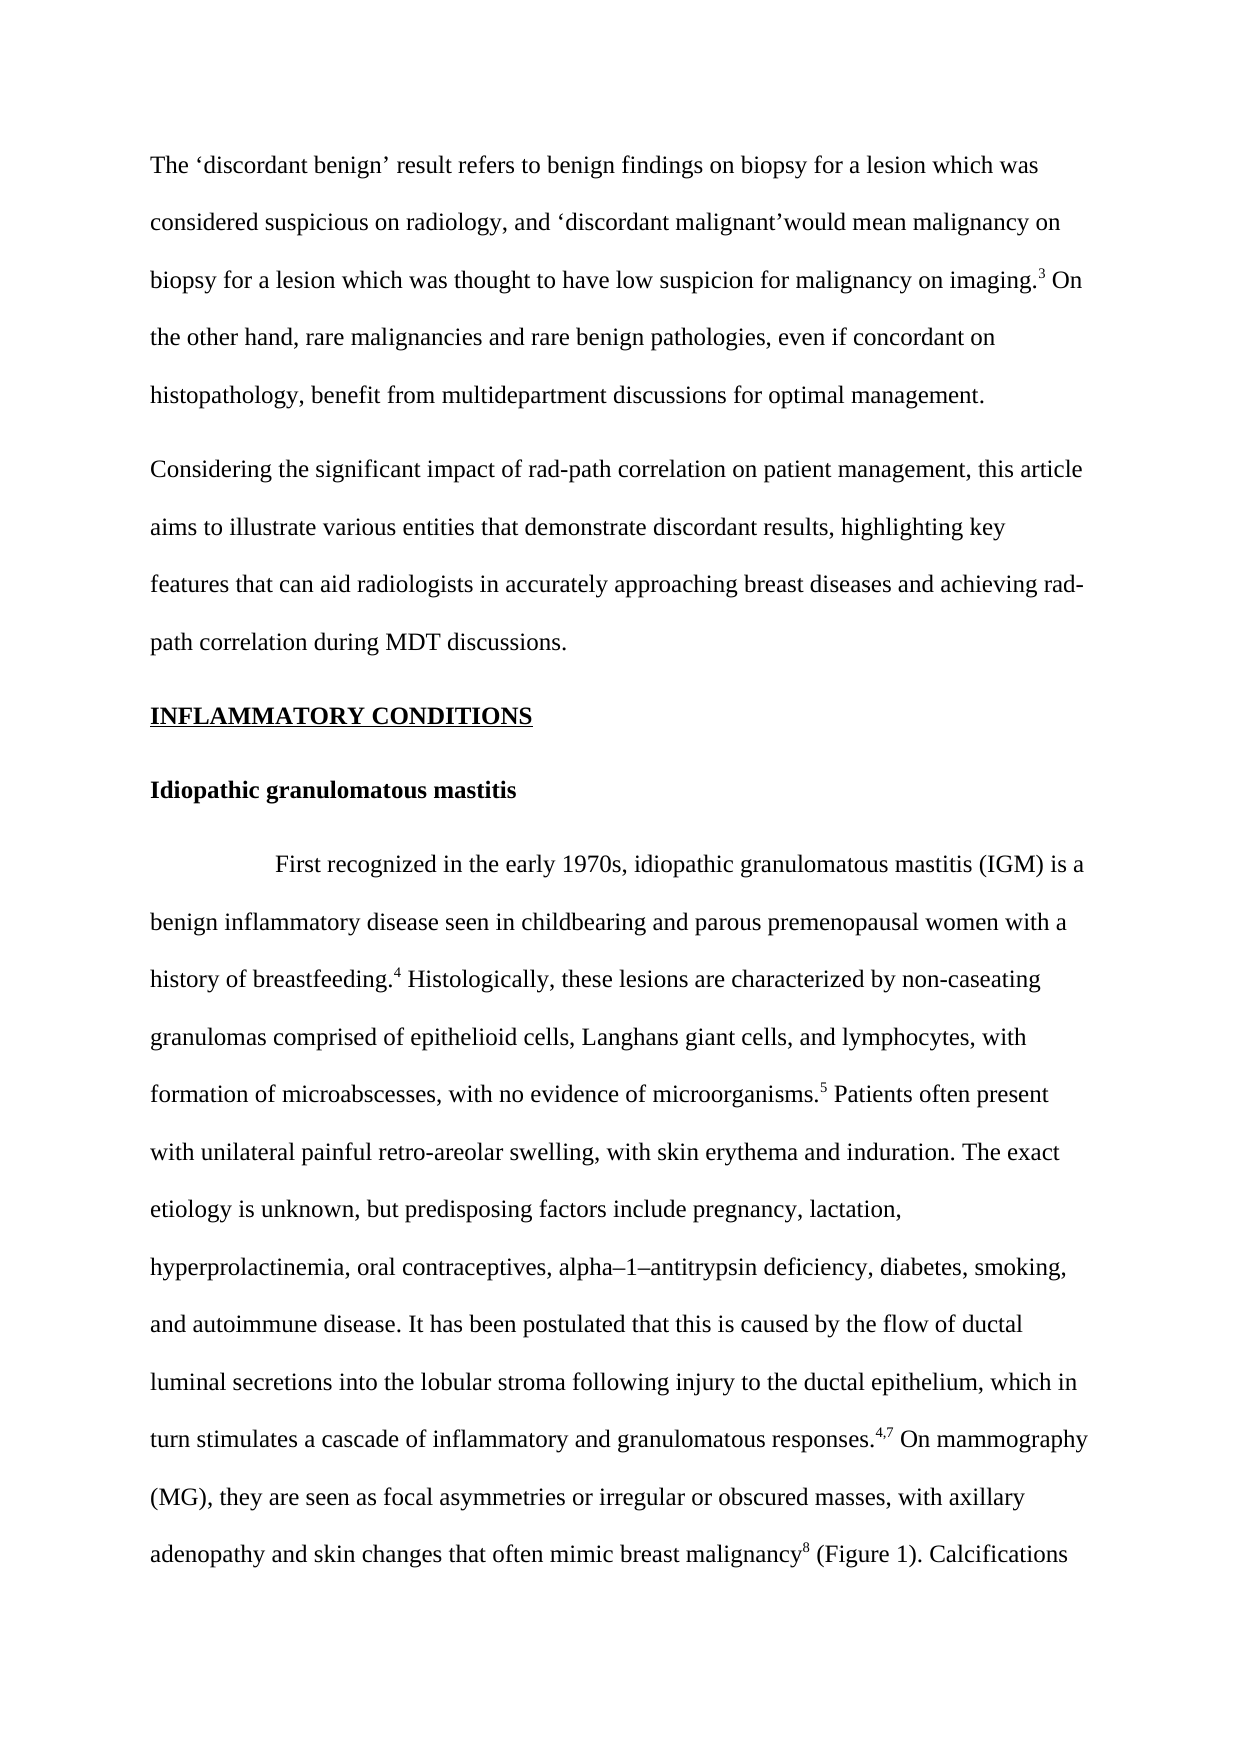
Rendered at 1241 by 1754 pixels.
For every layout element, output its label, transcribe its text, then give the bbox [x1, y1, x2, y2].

text Idiopathic granulomatous mastitis [150, 775, 1090, 804]
text Considering the significant impact of rad-path correlation on patient management, this article aims to illustrate various entities that demonstrate discordant results, highlighting key features that can aid radiologists in accurately approaching breast diseases and achieving rad-path correlation during MDT discussions. [150, 454, 1090, 655]
text INFLAMMATORY CONDITIONS [150, 701, 1090, 729]
text The ‘discordant benign’ result refers to benign findings on biopsy for a lesion which was considered suspicious on radiology, and ‘discordant malignant’would mean malignancy on biopsy for a lesion which was thought to have low suspicion for malignancy on imaging.3 On the other hand, rare malignancies and rare benign pathologies, even if concordant on histopathology, benefit from multidepartment discussions for optimal management. [150, 150, 1090, 409]
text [150, 849, 1090, 1568]
